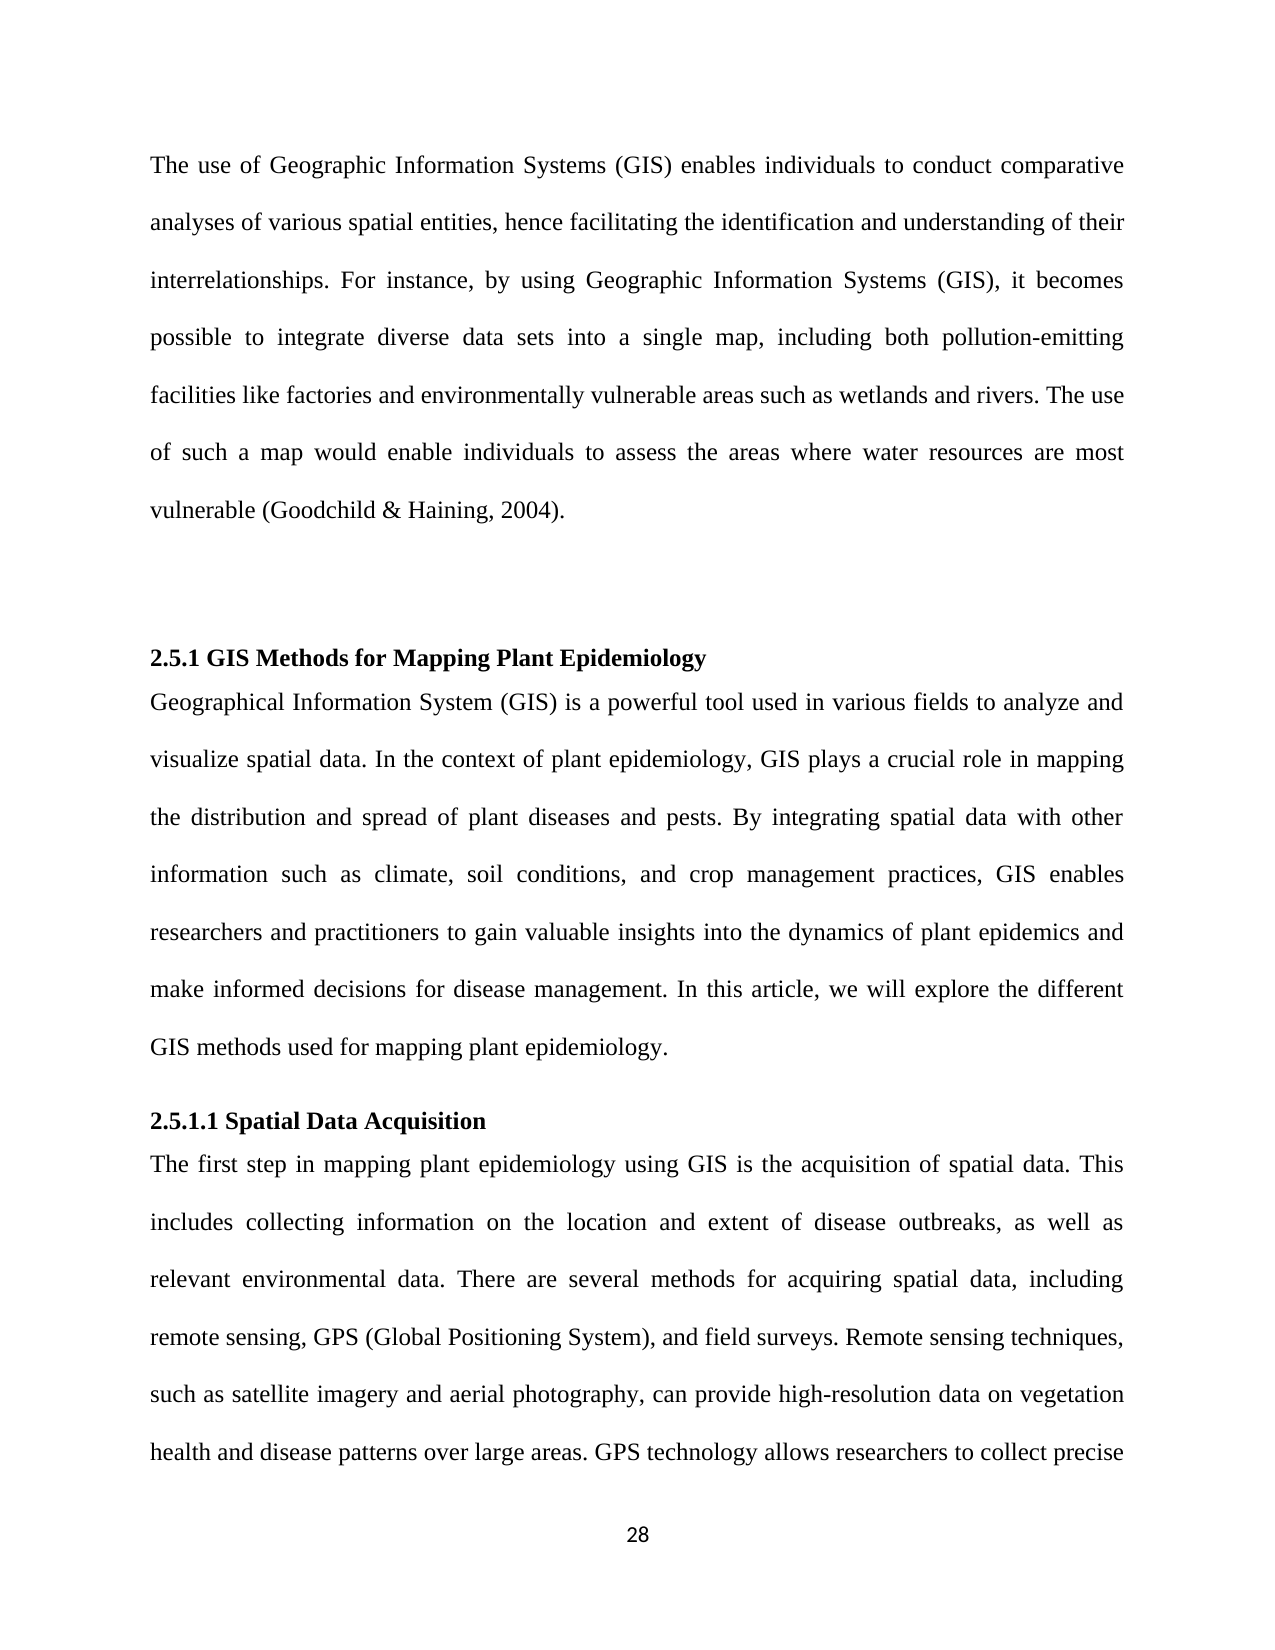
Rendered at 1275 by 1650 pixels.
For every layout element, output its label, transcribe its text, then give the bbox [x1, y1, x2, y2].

subtitle 2.5.1 GIS Methods for Mapping Plant Epidemiology [150, 643, 1125, 672]
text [150, 1149, 1125, 1466]
text The use of Geographic Information Systems (GIS) enables individuals to conduct comparative analyses of various spatial entities, hence facilitating the identification and understanding of their interrelationships. For instance, by using Geographic Information Systems (GIS), it becomes possible to integrate diverse data sets into a single map, including both pollution-emitting facilities like factories and environmentally vulnerable areas such as wetlands and rivers. The use of such a map would enable individuals to assess the areas where water resources are most vulnerable (Goodchild & Haining, 2004). [150, 150, 1125, 524]
text Geographical Information System (GIS) is a powerful tool used in various fields to analyze and visualize spatial data. In the context of plant epidemiology, GIS plays a crucial role in mapping the distribution and spread of plant diseases and pests. By integrating spatial data with other information such as climate, soil conditions, and crop management practices, GIS enables researchers and practitioners to gain valuable insights into the dynamics of plant epidemics and make informed decisions for disease management. In this article, we will explore the different GIS methods used for mapping plant epidemiology. [150, 687, 1125, 1061]
subtitle 2.5.1.1 Spatial Data Acquisition [150, 1106, 1125, 1135]
